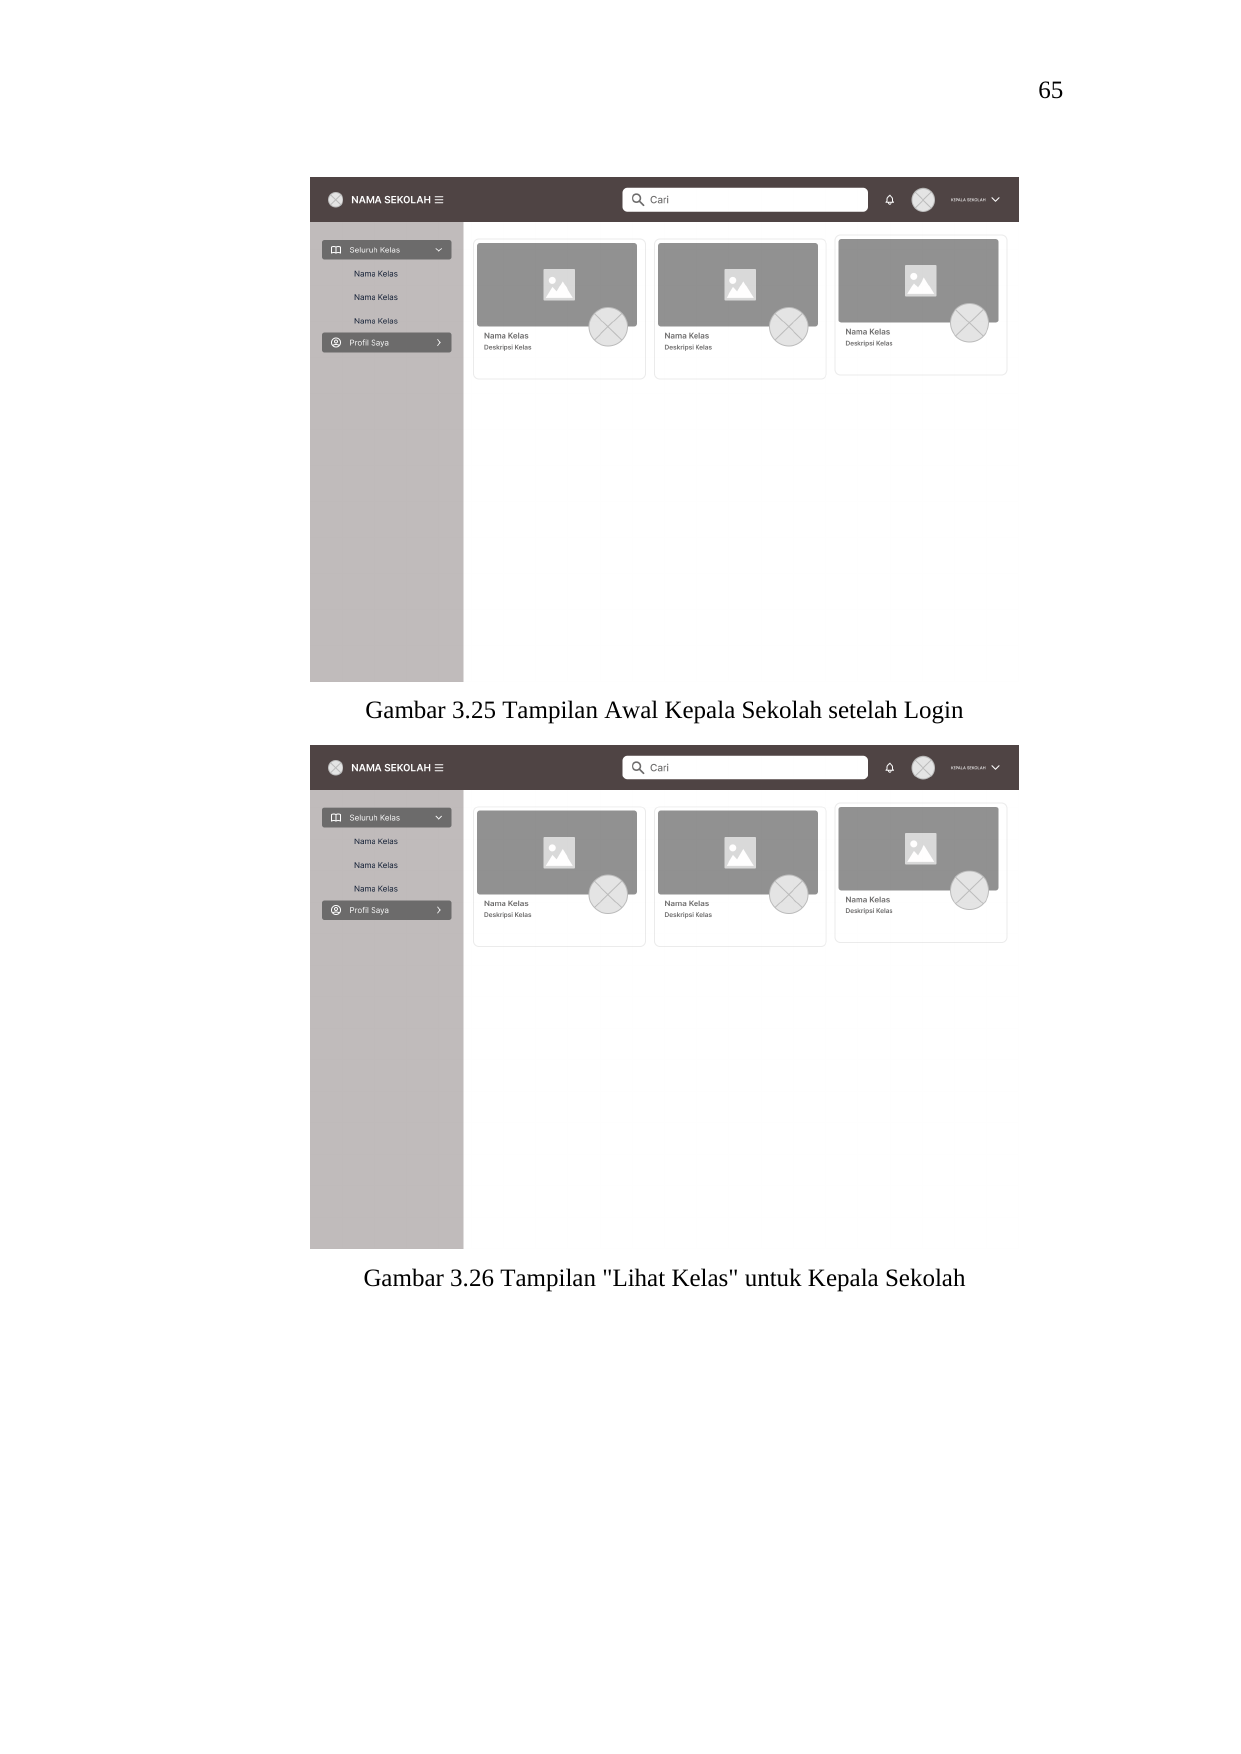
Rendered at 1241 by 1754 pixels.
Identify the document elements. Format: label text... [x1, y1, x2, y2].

picture [310, 177, 1019, 682]
picture [310, 745, 1019, 1249]
